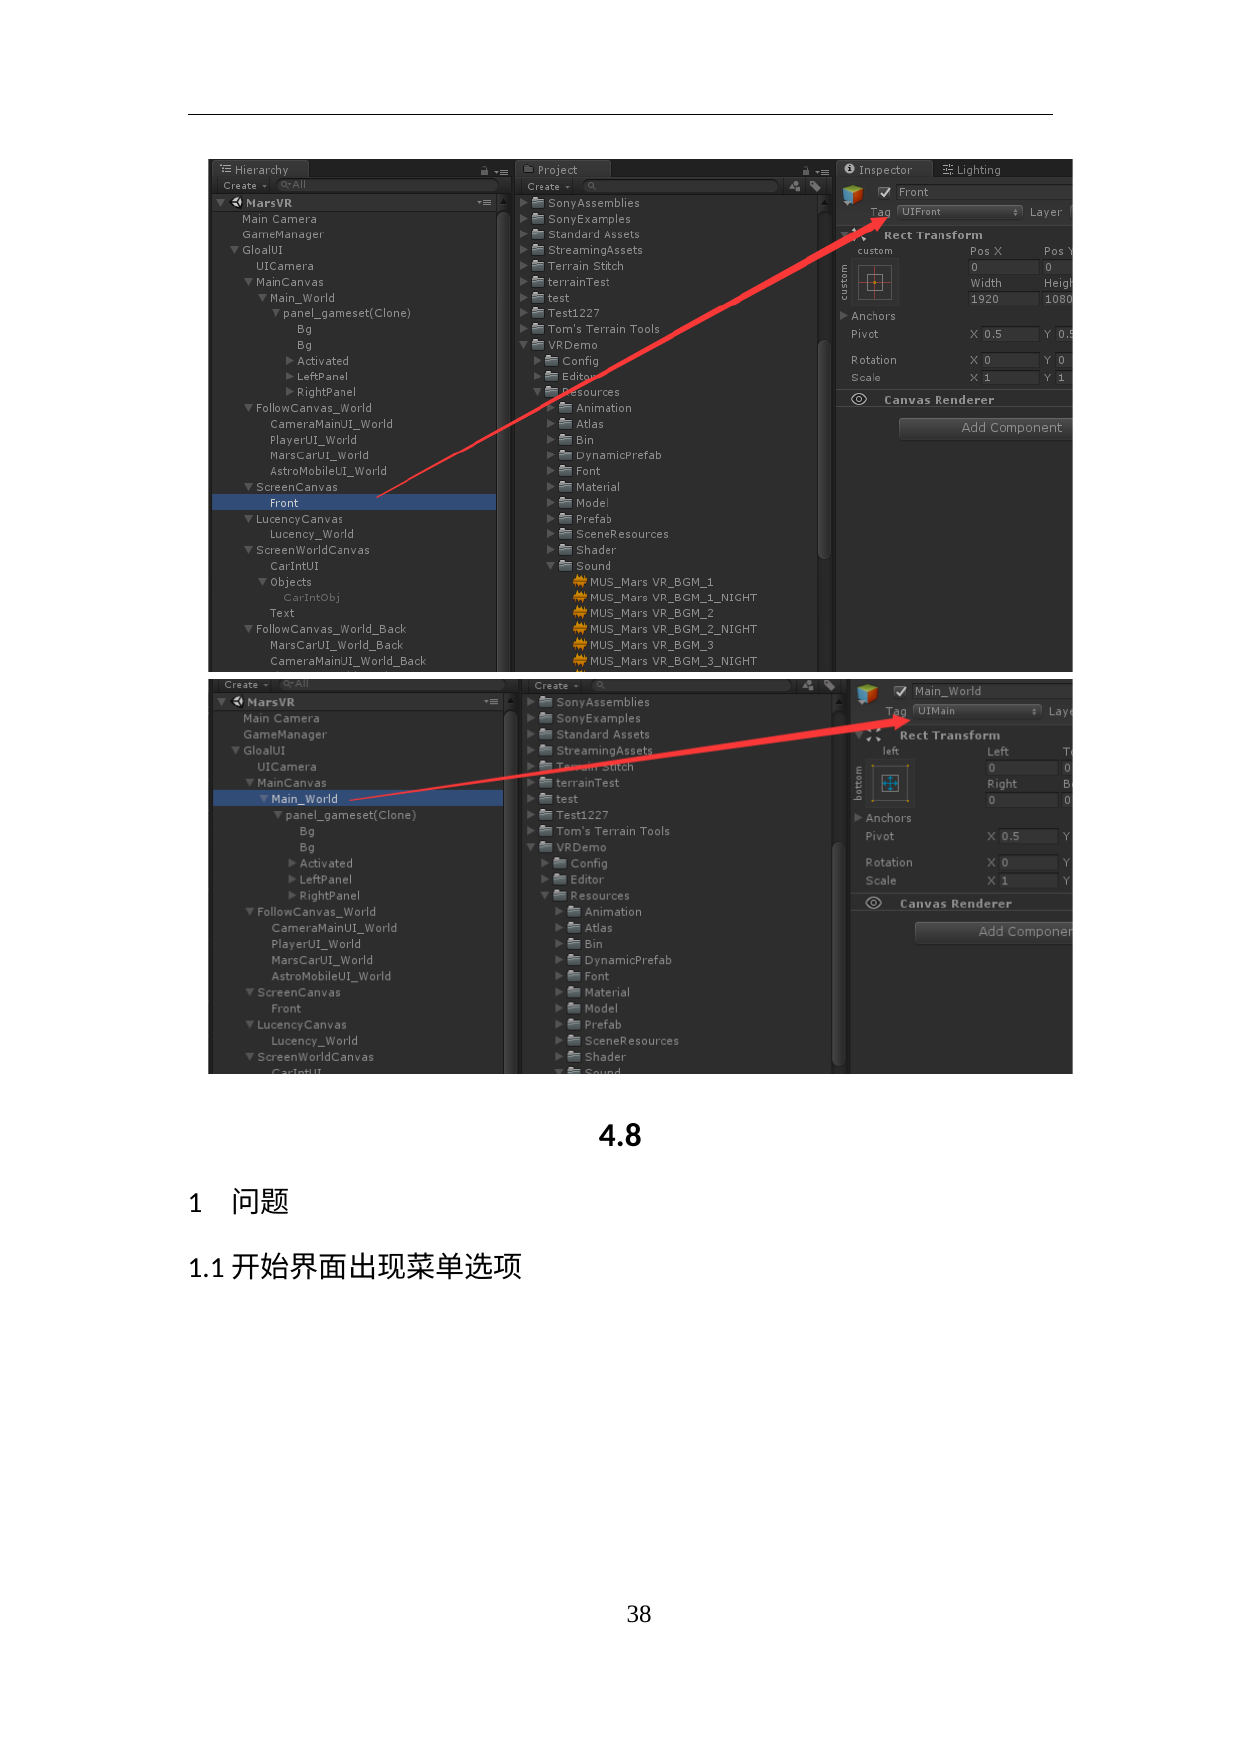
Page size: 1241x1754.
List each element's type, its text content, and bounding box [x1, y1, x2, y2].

picture [208, 159, 1073, 672]
subtitle 4.8 [187, 1102, 1053, 1167]
picture [208, 679, 1073, 1074]
subtitle 开始界面出现菜单选项 [187, 1232, 1053, 1297]
subtitle 问题 [187, 1167, 1053, 1232]
